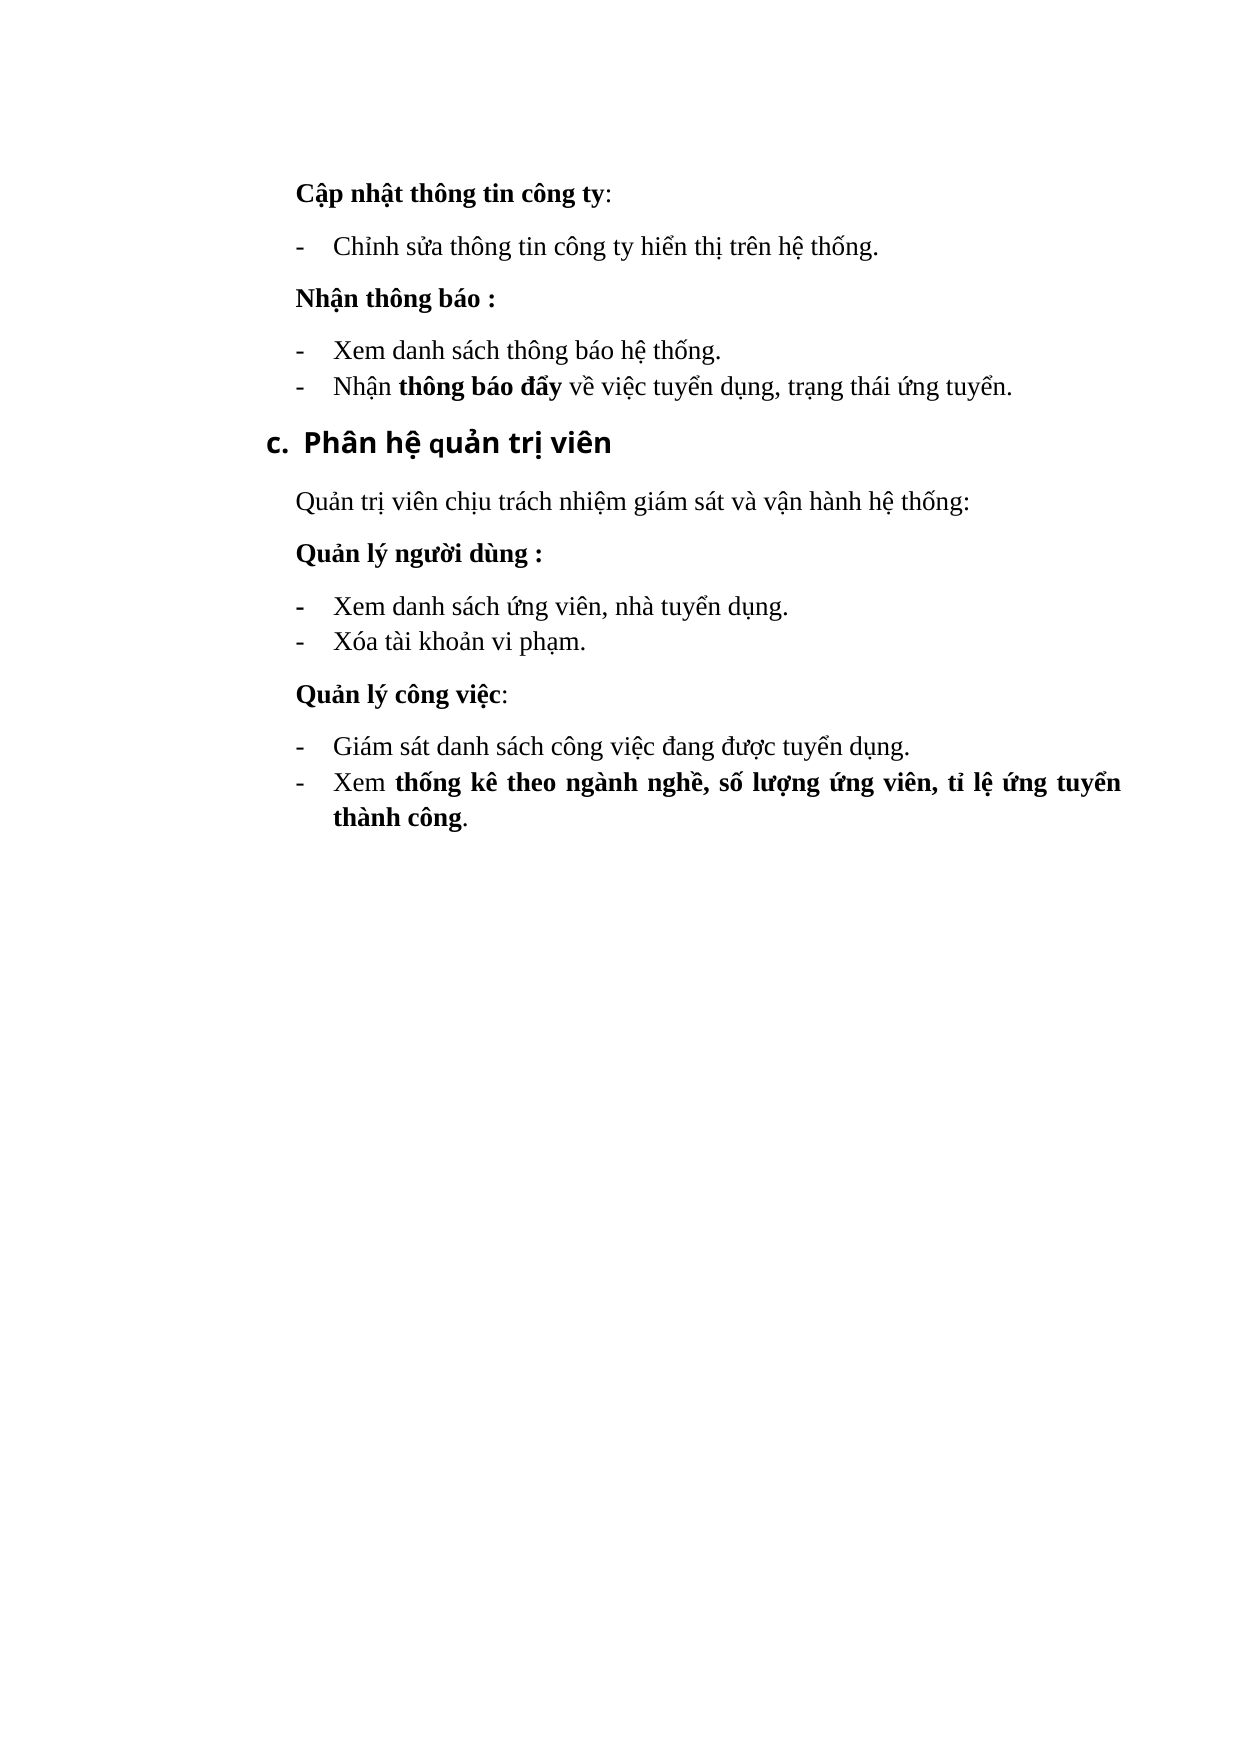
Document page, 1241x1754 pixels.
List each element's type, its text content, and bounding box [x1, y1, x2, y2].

text Cập nhật thông tin công ty: [236, 177, 1122, 208]
text Nhận thông báo : [236, 282, 1122, 313]
list Chỉnh sửa thông tin công ty hiển thị trên hệ thống. [295, 229, 1122, 261]
text Phân hệ quản trị viên [266, 422, 1122, 462]
text Quản lý người dùng : [220, 537, 1122, 568]
text Quản lý công việc: [236, 678, 1122, 709]
list Xem danh sách thông báo hệ thống. [295, 334, 1122, 366]
text Quản trị viên chịu trách nhiệm giám sát và vận hành hệ thống: [220, 485, 1122, 516]
list Nhận thông báo đẩy về việc tuyển dụng, trạng thái ứng tuyển. [295, 370, 1122, 401]
list Xem thống kê theo ngành nghề, số lượng ứng viên, tỉ lệ ứng tuyển thành công. [295, 766, 1122, 833]
list Xóa tài khoản vi phạm. [295, 625, 1122, 656]
list Xem danh sách ứng viên, nhà tuyển dụng. [295, 589, 1122, 621]
list Giám sát danh sách công việc đang được tuyển dụng. [295, 730, 1122, 761]
